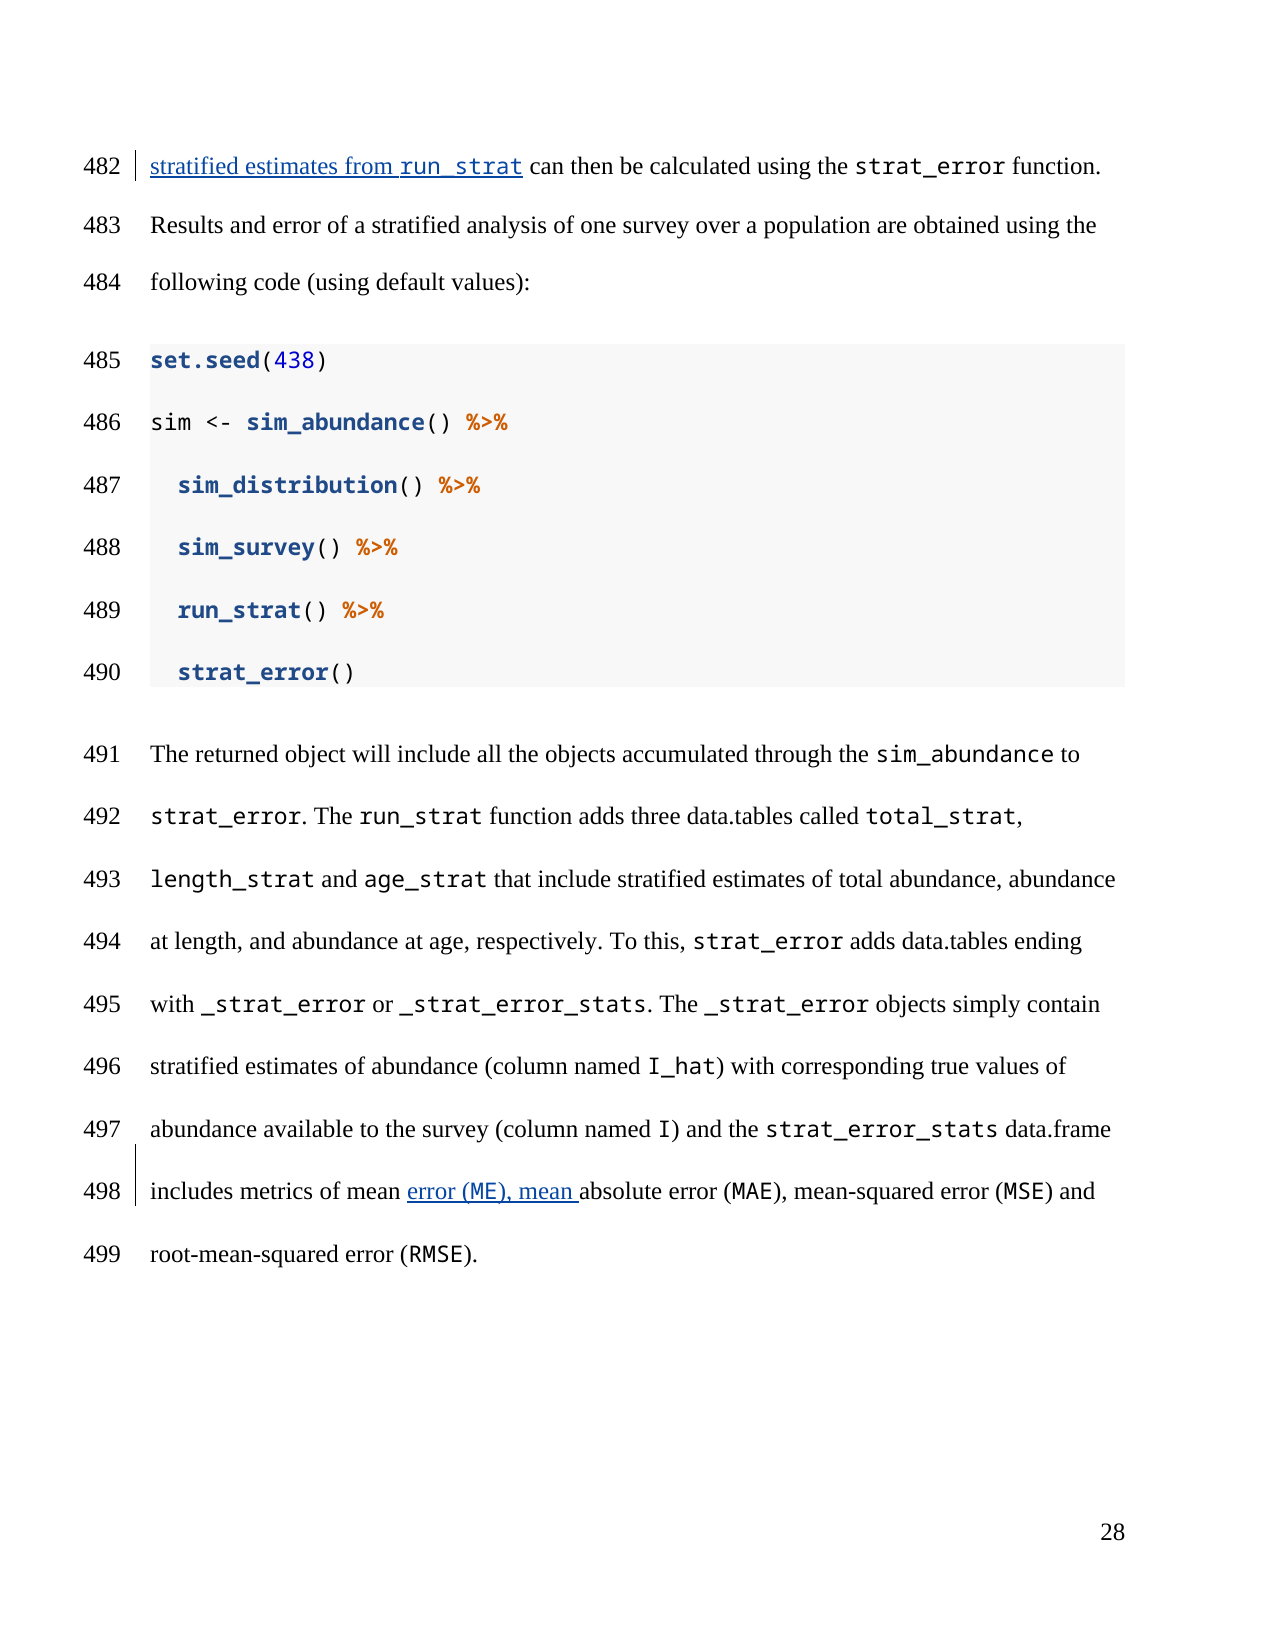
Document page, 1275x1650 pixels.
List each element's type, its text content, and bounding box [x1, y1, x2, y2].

text set.seed(438) sim <- sim_abundance() %>% sim_distribution() %>% sim_survey() %>% run_strat() %>% strat_error() [150, 344, 1125, 687]
text The returned object will include all the objects accumulated through the sim_abundance to strat_error. The run_strat function adds three data.tables called total_strat, length_strat and age_strat that include stratified estimates of total abundance, abundance at length, and abundance at age, respectively. To this, strat_error adds data.tables ending with _strat_error or _strat_error_stats. The _strat_error objects simply contain stratified estimates of abundance (column named I_hat) with corresponding true values of abundance available to the survey (column named I) and the strat_error_stats data.frame includes metrics of mean absolute error (MAE), mean-squared error (MSE) and root-mean-squared error (RMSE). [150, 737, 1125, 1269]
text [150, 150, 1125, 296]
